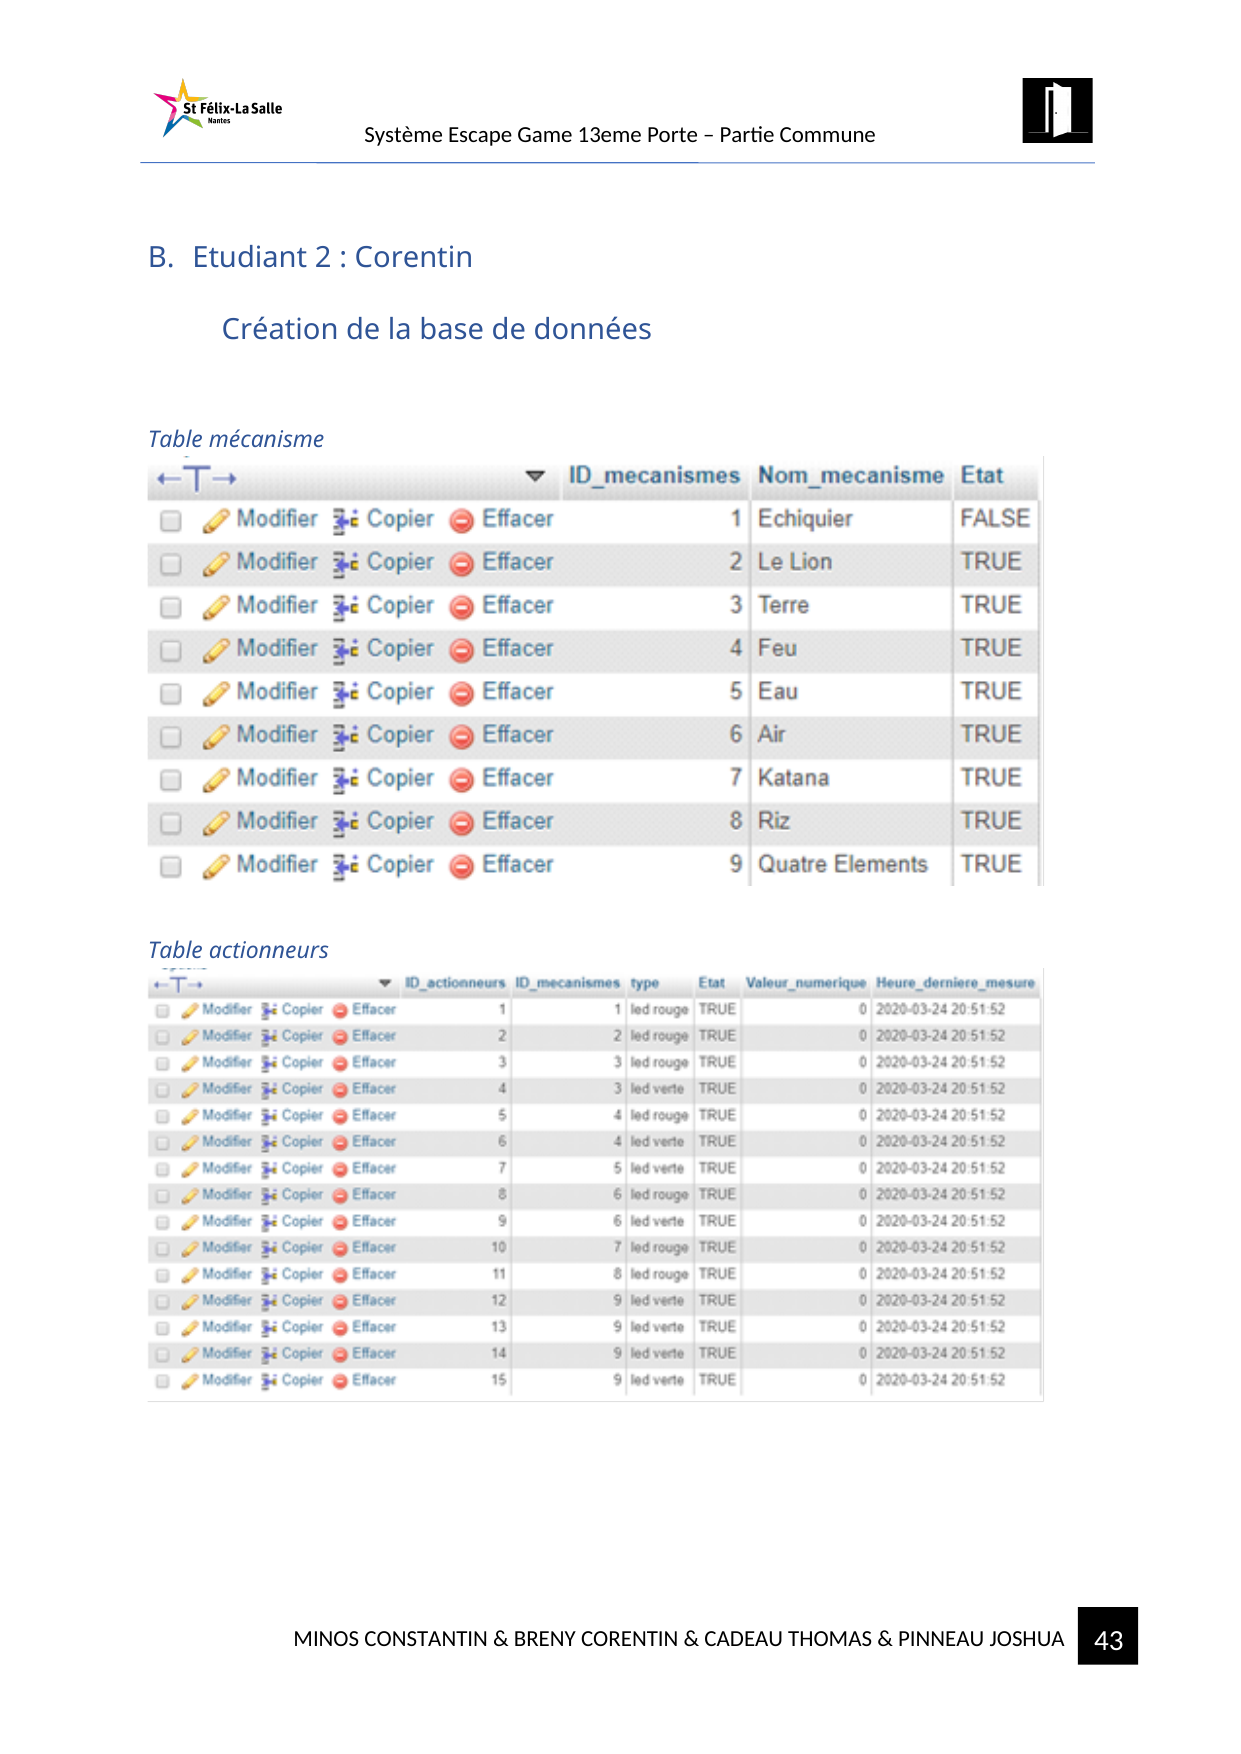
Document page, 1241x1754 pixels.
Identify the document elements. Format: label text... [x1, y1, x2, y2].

subtitle Table mécanisme [148, 423, 1078, 454]
subtitle Etudiant 2 : Corentin [148, 236, 1078, 276]
subtitle Création de la base de données [221, 308, 1078, 348]
picture [147, 456, 1046, 886]
picture [1022, 78, 1093, 143]
subtitle Table actionneurs [148, 934, 1078, 966]
picture [147, 968, 1046, 1404]
picture [147, 73, 290, 142]
